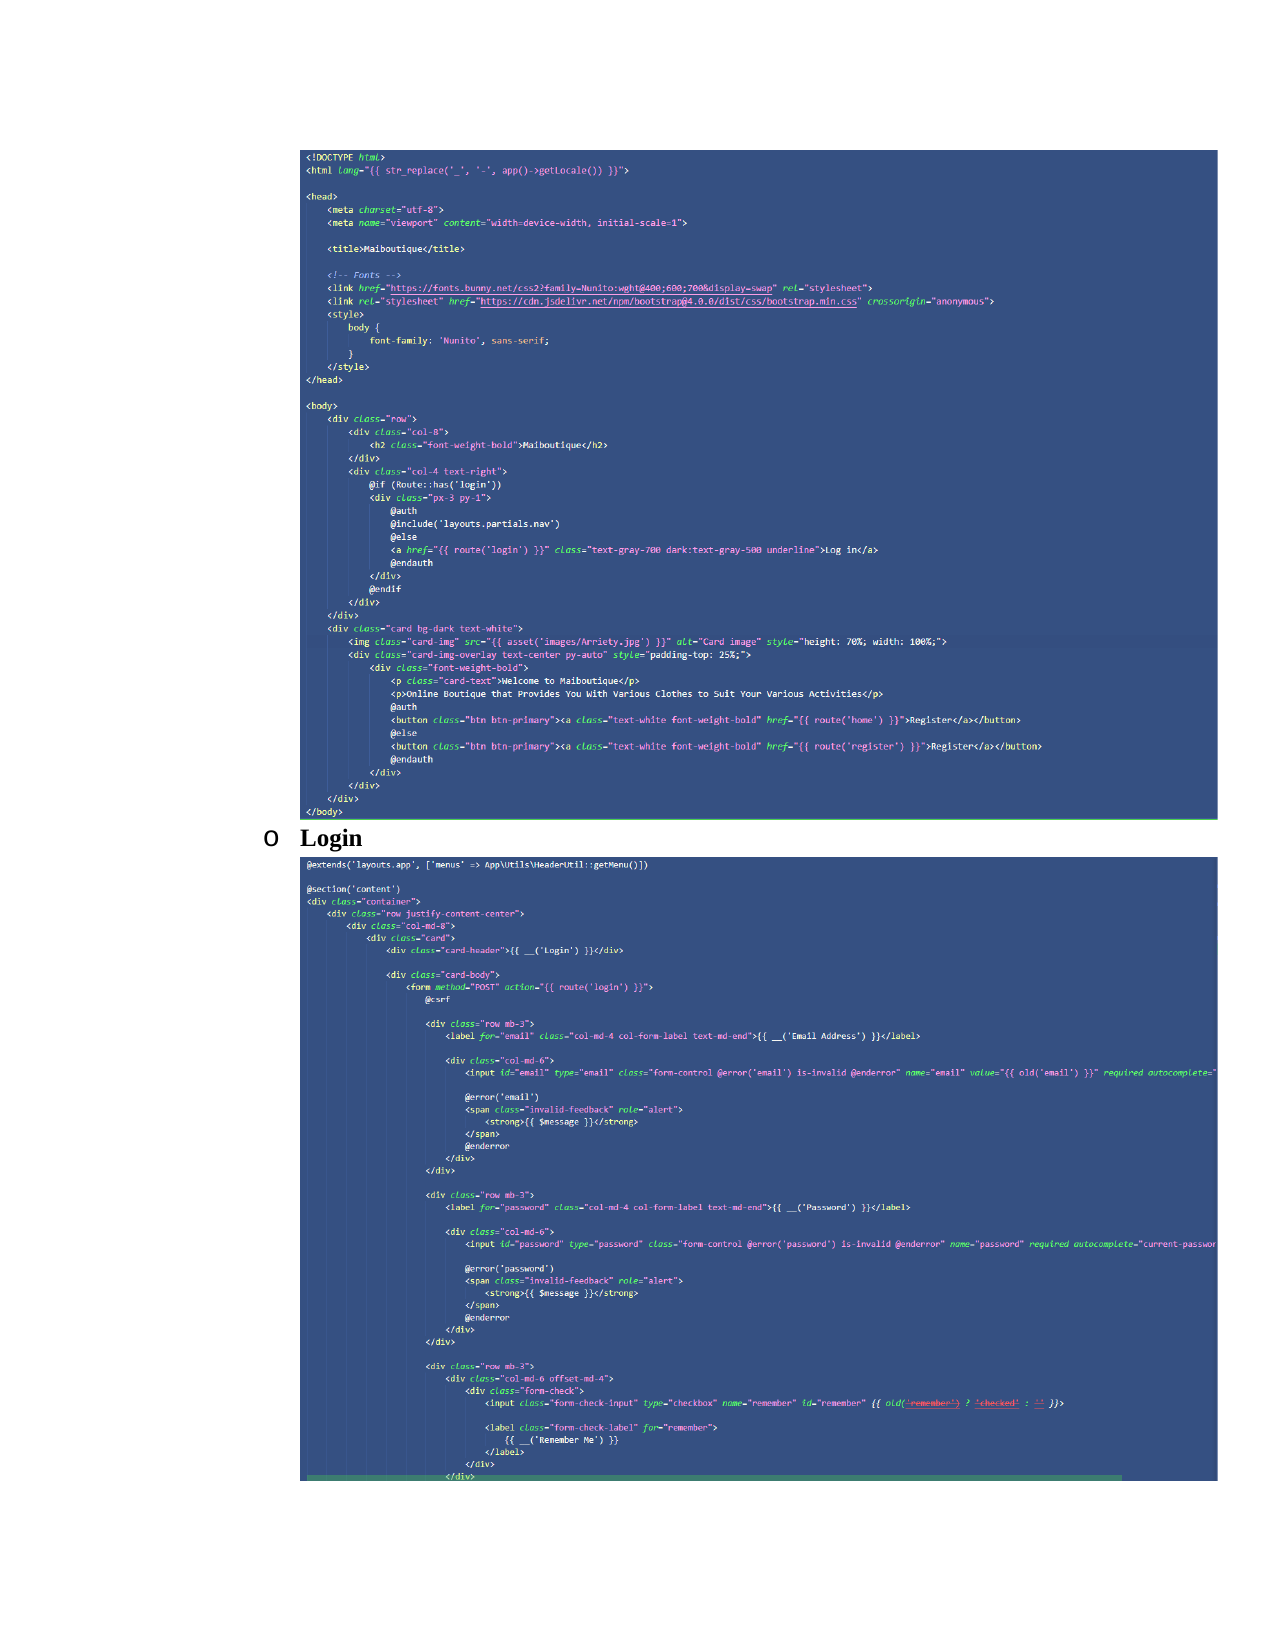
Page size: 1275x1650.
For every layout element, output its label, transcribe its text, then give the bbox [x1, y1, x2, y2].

list Login [262, 822, 1125, 855]
picture [300, 150, 1218, 820]
picture [300, 857, 1218, 1481]
